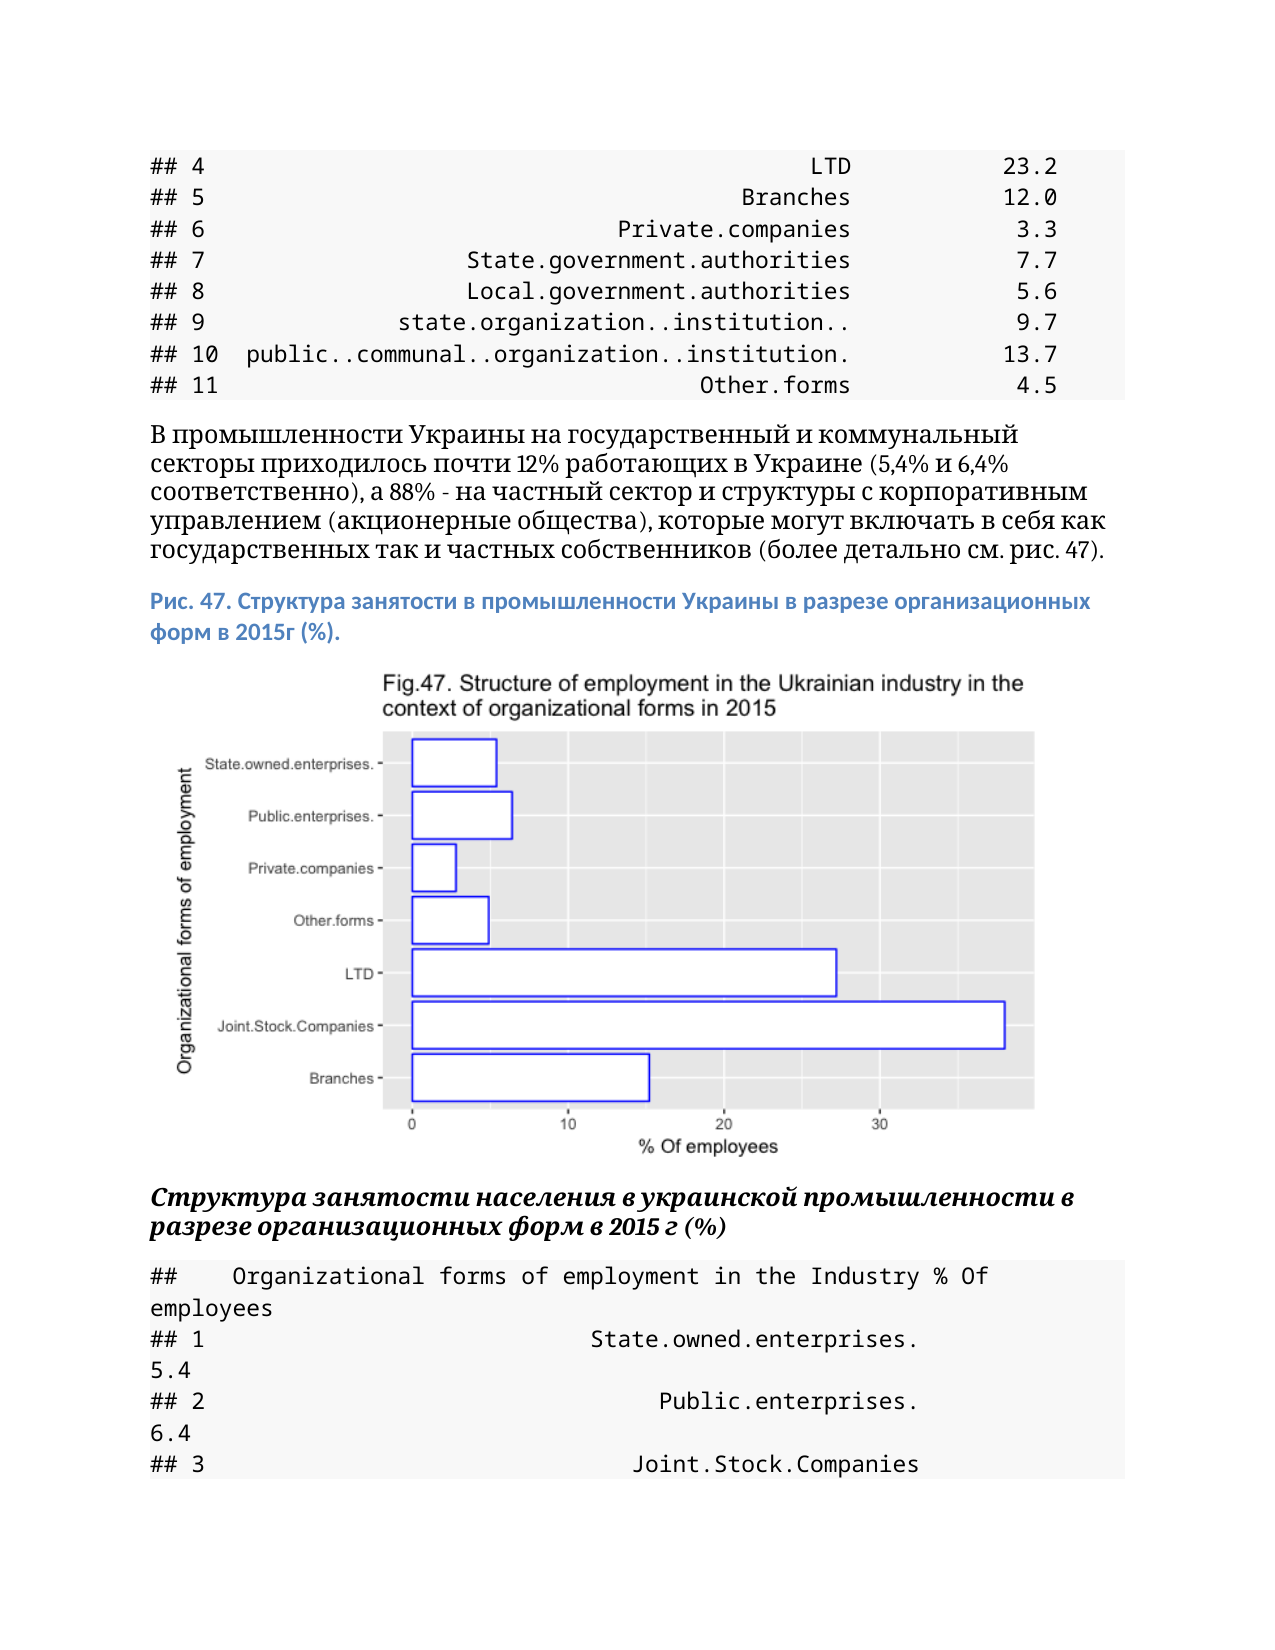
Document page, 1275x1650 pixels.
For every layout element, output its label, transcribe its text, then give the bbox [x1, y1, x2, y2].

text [150, 1260, 1125, 1479]
text В промышленности Украины на государственный и коммунальный секторы приходилось почти 12% работающих в Украине (5,4% и 6,4% соответственно), а 88% - на частный сектор и структуры с корпоративным управлением (акционерные общества), которые могут включать в себя как государственных так и частных собственников (более детально см. рис. 47). [150, 421, 1125, 564]
subtitle Рис. 47. Структура занятости в промышленности Украины в разрезе организационных форм в 2015г (%). [150, 585, 1125, 646]
picture [168, 665, 1044, 1166]
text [150, 150, 1125, 400]
text Структура занятости населения в украинской промышленности в разрезе организационных форм в 2015 г (%) [150, 1184, 1125, 1241]
